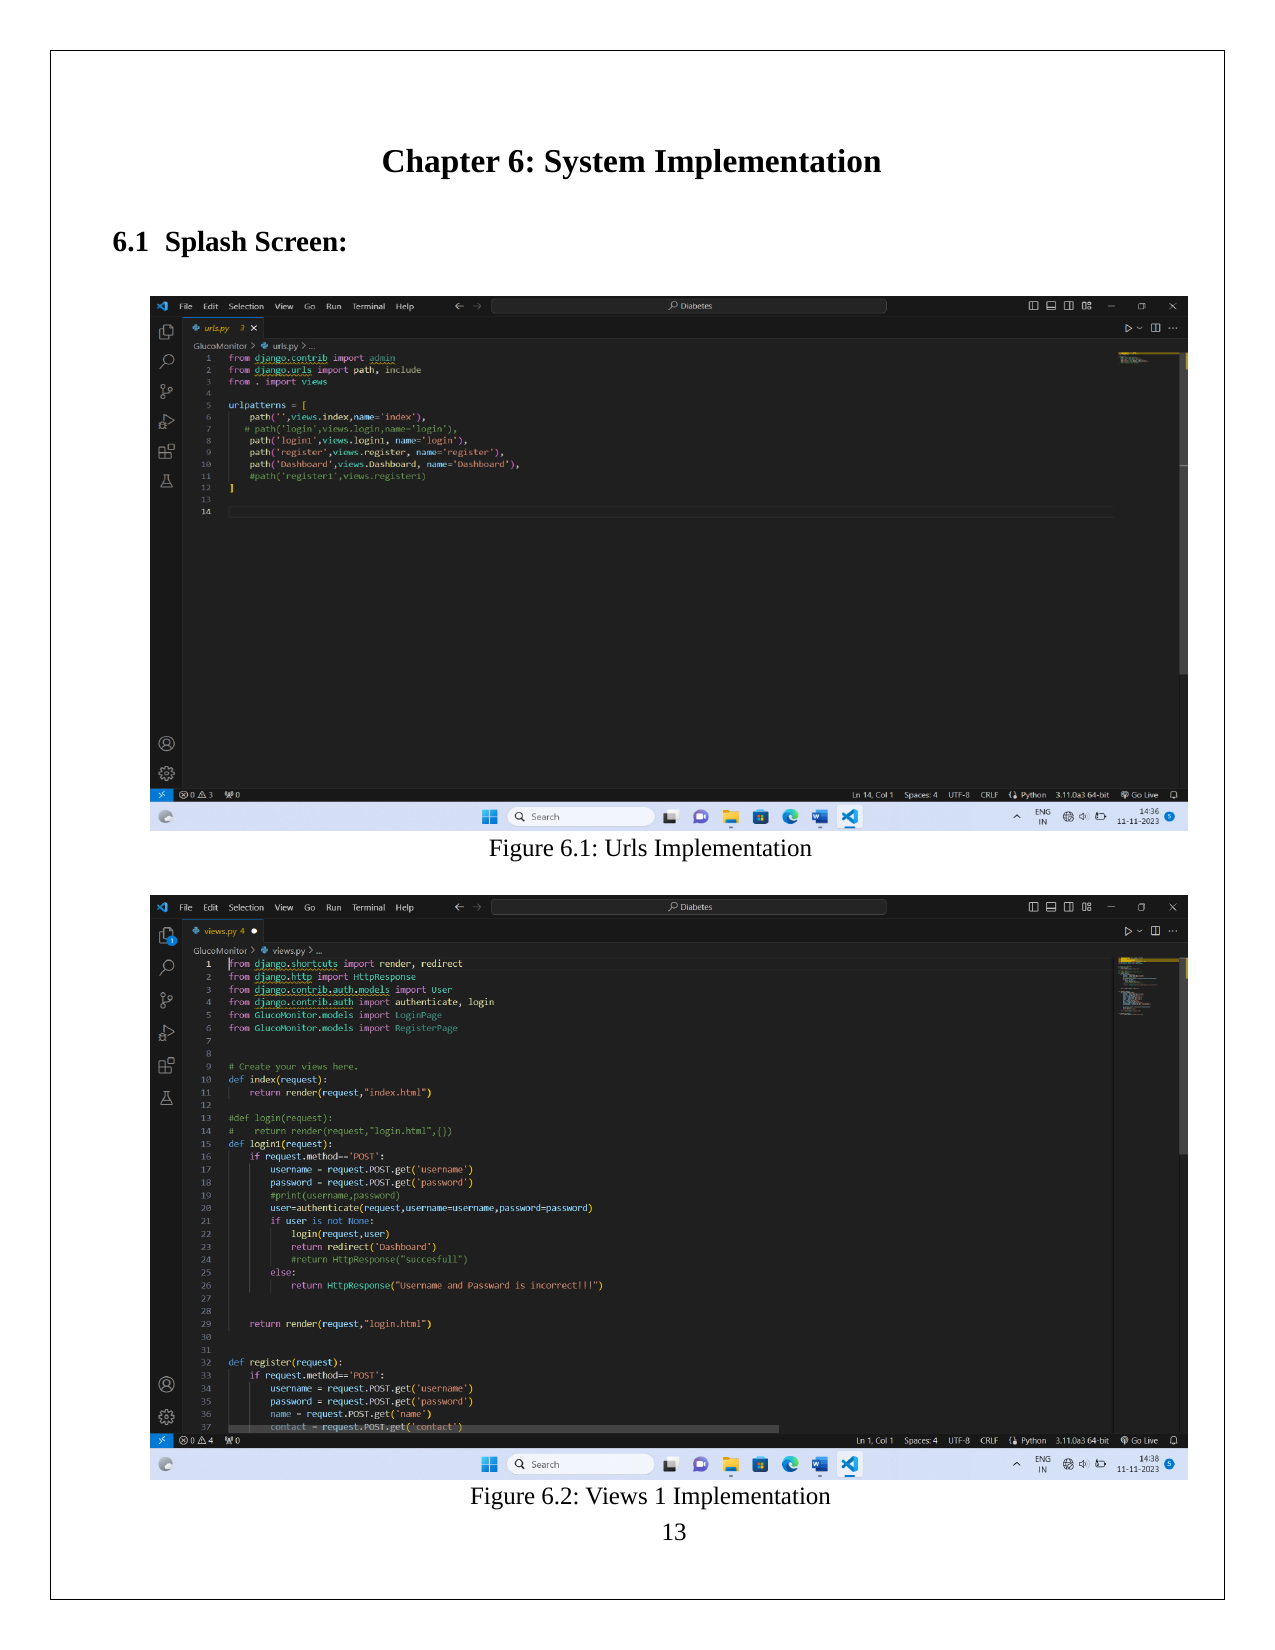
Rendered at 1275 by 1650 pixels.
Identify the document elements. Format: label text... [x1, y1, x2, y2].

text Chapter 6: System Implementation [112, 141, 1150, 179]
list Figure 6.2: Views 1 Implementation [150, 1481, 1150, 1510]
picture [150, 895, 1188, 1480]
picture [150, 296, 1188, 831]
list Figure 6.1: Urls Implementation [150, 833, 1150, 862]
list Splash Screen: [112, 224, 1150, 257]
